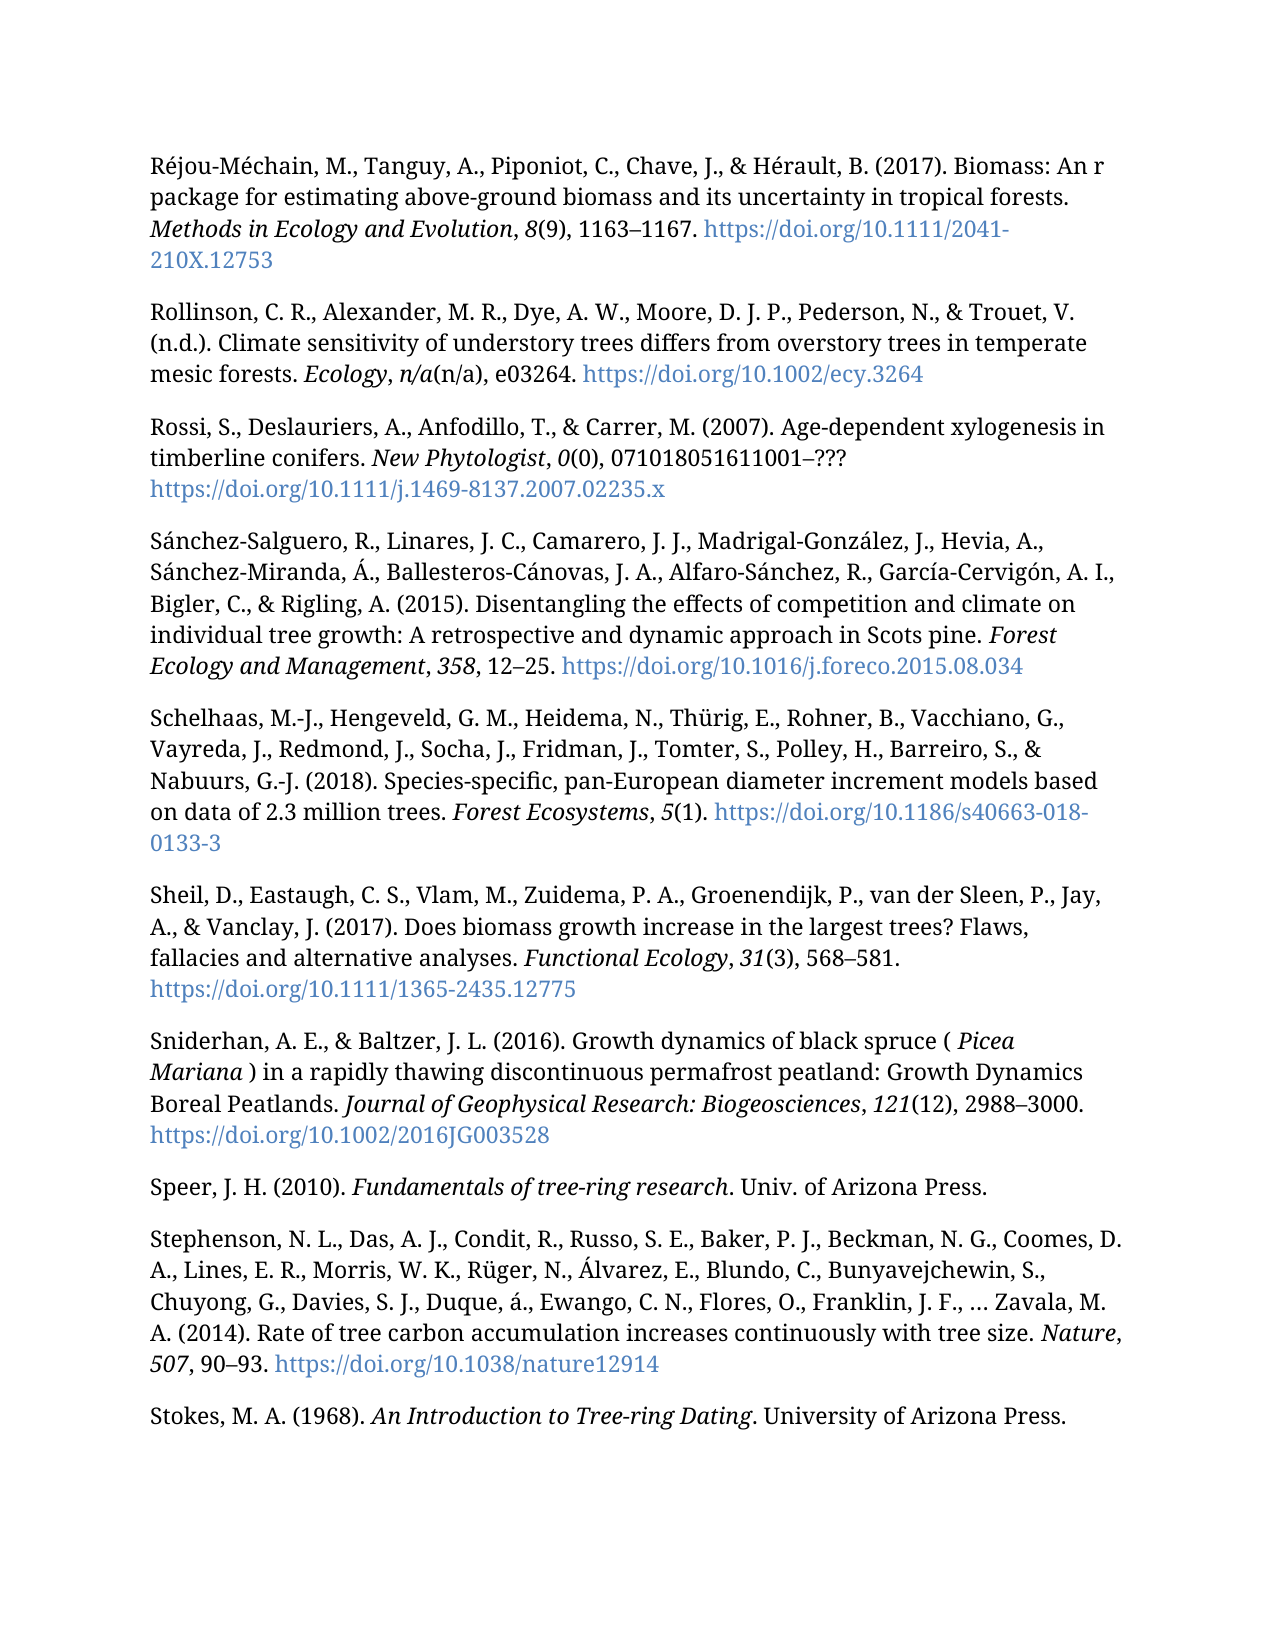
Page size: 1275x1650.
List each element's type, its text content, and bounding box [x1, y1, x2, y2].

text Stokes, M. A. (1968). An Introduction to Tree-ring Dating. University of Arizona Press. [150, 1400, 1125, 1431]
text Speer, J. H. (2010). Fundamentals of tree-ring research. Univ. of Arizona Press. [150, 1171, 1125, 1202]
text Sheil, D., Eastaugh, C. S., Vlam, M., Zuidema, P. A., Groenendijk, P., van der Sleen, P., Jay, A., & Vanclay, J. (2017). Does biomass growth increase in the largest trees? Flaws, fallacies and alternative analyses. Functional Ecology, 31(3), 568–581. https://doi.org/10.1111/1365-2435.12775 [150, 879, 1125, 1004]
text Réjou-Méchain, M., Tanguy, A., Piponiot, C., Chave, J., & Hérault, B. (2017). Biomass: An r package for estimating above-ground biomass and its uncertainty in tropical forests. Methods in Ecology and Evolution, 8(9), 1163–1167. https://doi.org/10.1111/2041-210X.12753 [150, 150, 1125, 275]
text Sniderhan, A. E., & Baltzer, J. L. (2016). Growth dynamics of black spruce ( Picea Mariana ) in a rapidly thawing discontinuous permafrost peatland: Growth Dynamics Boreal Peatlands. Journal of Geophysical Research: Biogeosciences, 121(12), 2988–3000. https://doi.org/10.1002/2016JG003528 [150, 1025, 1125, 1150]
text Rossi, S., Deslauriers, A., Anfodillo, T., & Carrer, M. (2007). Age-dependent xylogenesis in timberline conifers. New Phytologist, 0(0), 071018051611001–??? https://doi.org/10.1111/j.1469-8137.2007.02235.x [150, 410, 1125, 504]
text Sánchez-Salguero, R., Linares, J. C., Camarero, J. J., Madrigal-González, J., Hevia, A., Sánchez-Miranda, Á., Ballesteros-Cánovas, J. A., Alfaro-Sánchez, R., García-Cervigón, A. I., Bigler, C., & Rigling, A. (2015). Disentangling the effects of competition and climate on individual tree growth: A retrospective and dynamic approach in Scots pine. Forest Ecology and Management, 358, 12–25. https://doi.org/10.1016/j.foreco.2015.08.034 [150, 525, 1125, 681]
text Rollinson, C. R., Alexander, M. R., Dye, A. W., Moore, D. J. P., Pederson, N., & Trouet, V. (n.d.). Climate sensitivity of understory trees differs from overstory trees in temperate mesic forests. Ecology, n/a(n/a), e03264. https://doi.org/10.1002/ecy.3264 [150, 296, 1125, 389]
text Stephenson, N. L., Das, A. J., Condit, R., Russo, S. E., Baker, P. J., Beckman, N. G., Coomes, D. A., Lines, E. R., Morris, W. K., Rüger, N., Álvarez, E., Blundo, C., Bunyavejchewin, S., Chuyong, G., Davies, S. J., Duque, á., Ewango, C. N., Flores, O., Franklin, J. F., … Zavala, M. A. (2014). Rate of tree carbon accumulation increases continuously with tree size. Nature, 507, 90–93. https://doi.org/10.1038/nature12914 [150, 1223, 1125, 1379]
text Schelhaas, M.-J., Hengeveld, G. M., Heidema, N., Thürig, E., Rohner, B., Vacchiano, G., Vayreda, J., Redmond, J., Socha, J., Fridman, J., Tomter, S., Polley, H., Barreiro, S., & Nabuurs, G.-J. (2018). Species-specific, pan-European diameter increment models based on data of 2.3 million trees. Forest Ecosystems, 5(1). https://doi.org/10.1186/s40663-018-0133-3 [150, 702, 1125, 858]
